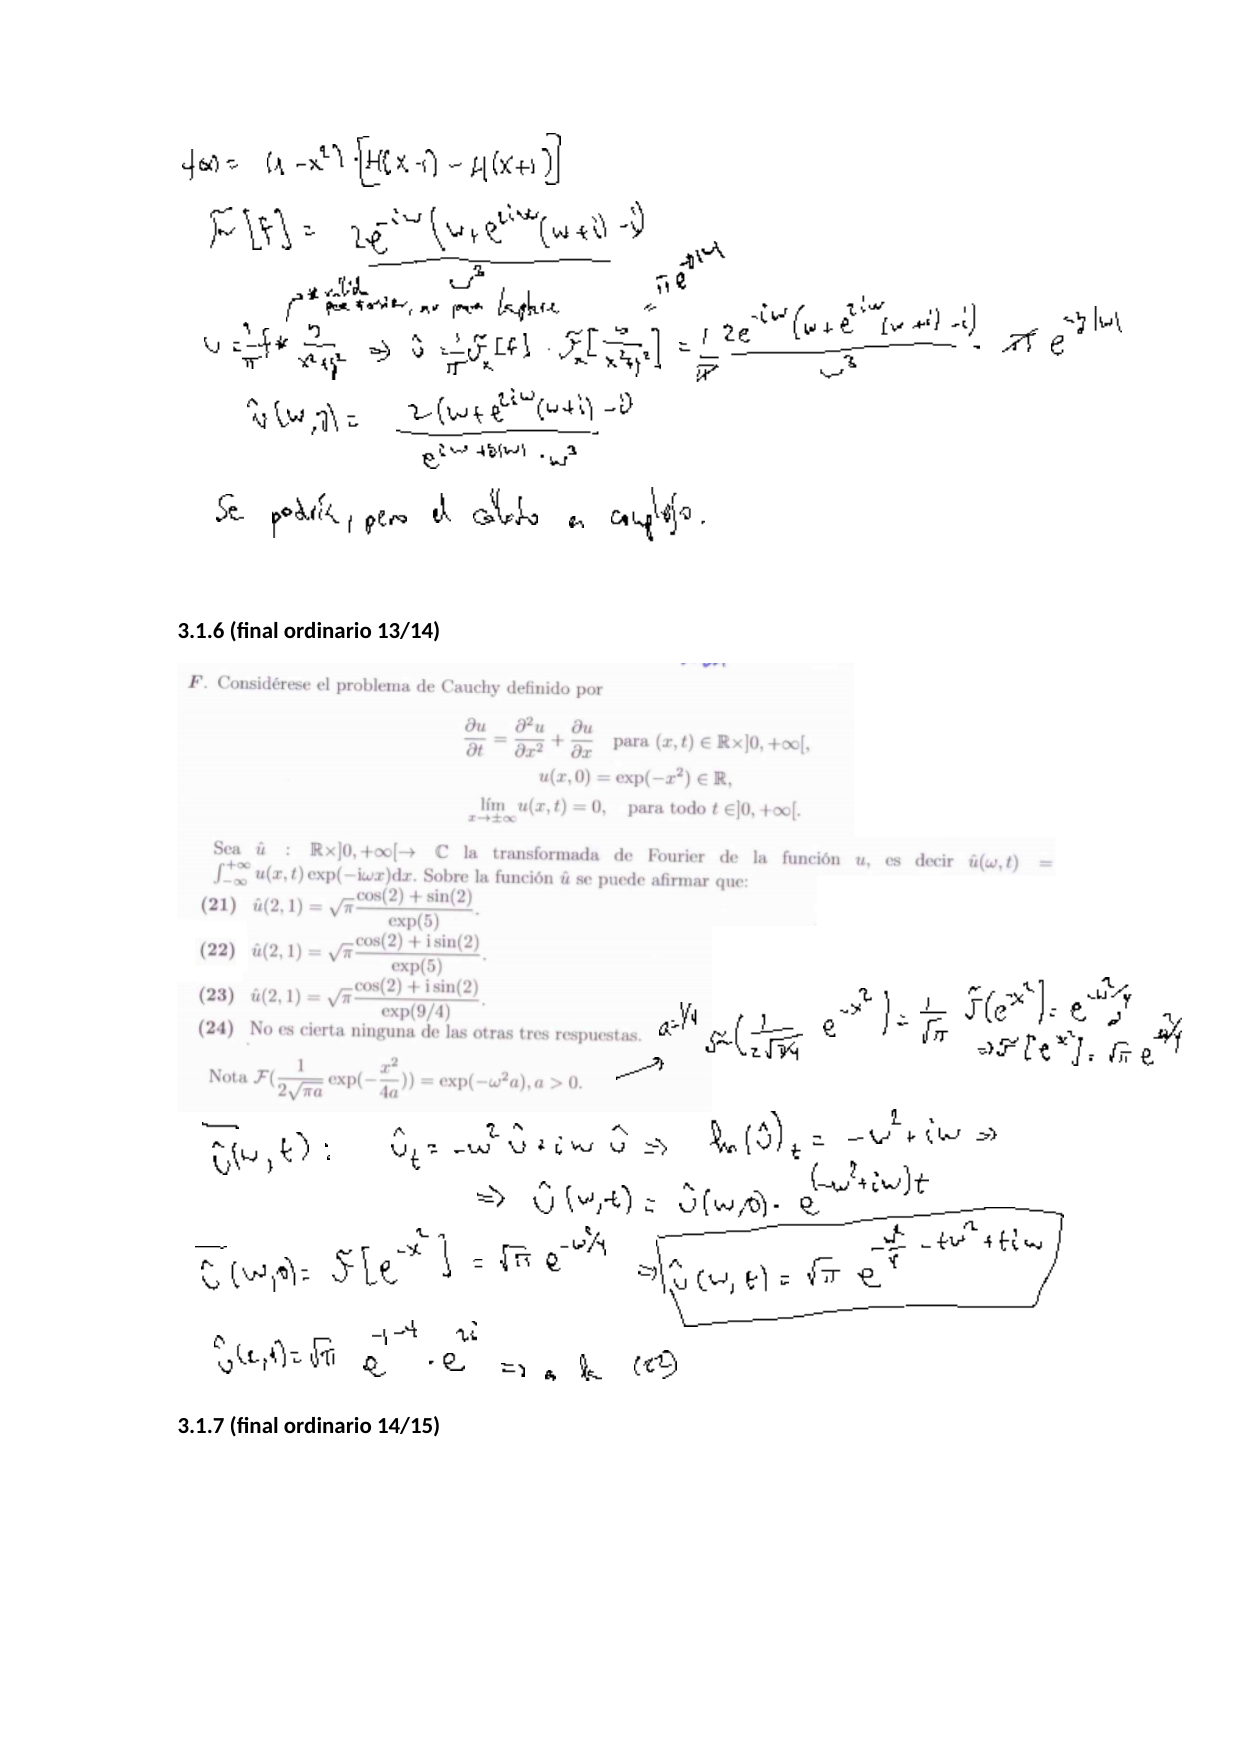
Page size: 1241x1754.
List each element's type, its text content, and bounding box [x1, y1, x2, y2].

picture [363, 1356, 386, 1377]
picture [454, 1123, 628, 1155]
picture [177, 663, 1182, 1327]
picture [433, 493, 451, 523]
picture [456, 1321, 477, 1342]
picture [272, 493, 407, 538]
picture [634, 1350, 677, 1379]
picture [473, 487, 538, 525]
picture [578, 1185, 655, 1216]
picture [267, 136, 391, 187]
picture [477, 1185, 505, 1209]
picture [216, 494, 244, 522]
picture [182, 149, 238, 182]
picture [1051, 306, 1122, 356]
picture [1002, 327, 1040, 354]
picture [533, 1181, 573, 1214]
picture [580, 1354, 602, 1381]
picture [493, 133, 561, 185]
text 3.1.6 (final ordinario 13/14) [177, 616, 1063, 644]
picture [204, 201, 980, 382]
picture [212, 1132, 309, 1175]
picture [202, 1122, 239, 1129]
picture [545, 1370, 556, 1381]
text 3.1.7 (final ordinario 14/15) [177, 1411, 1063, 1439]
picture [214, 1335, 336, 1374]
picture [396, 388, 633, 469]
picture [247, 398, 360, 435]
picture [201, 1257, 311, 1292]
picture [569, 516, 584, 528]
picture [472, 1259, 484, 1269]
picture [500, 1226, 606, 1273]
picture [332, 1228, 451, 1286]
picture [643, 1138, 667, 1157]
picture [391, 1127, 439, 1170]
picture [396, 149, 487, 182]
picture [372, 1329, 387, 1345]
picture [394, 1320, 417, 1339]
picture [611, 487, 705, 543]
picture [429, 1353, 465, 1371]
picture [501, 1363, 525, 1377]
